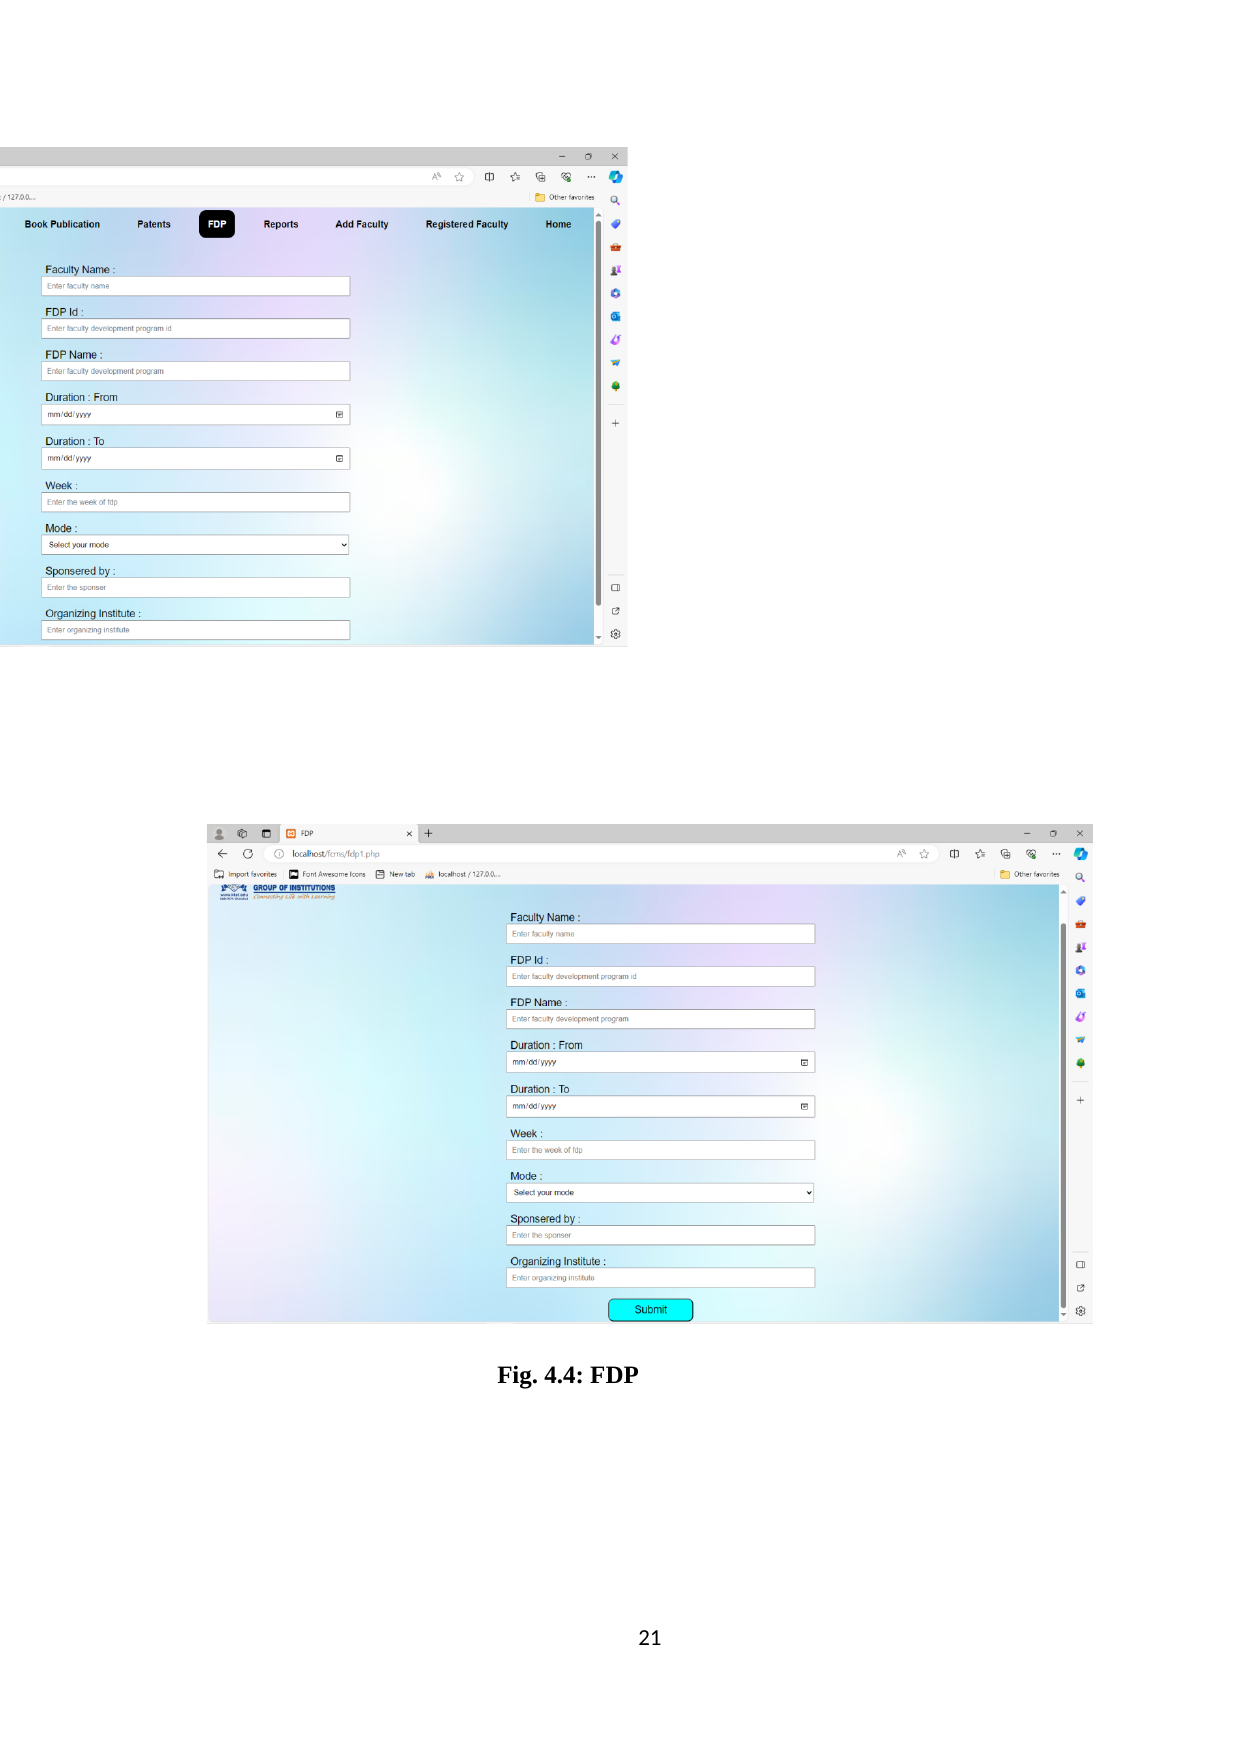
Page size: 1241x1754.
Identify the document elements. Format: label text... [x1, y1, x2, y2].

picture [0, 147, 628, 647]
text Fig. 4.4: FDP [432, 1360, 704, 1388]
picture [206, 824, 1093, 1324]
